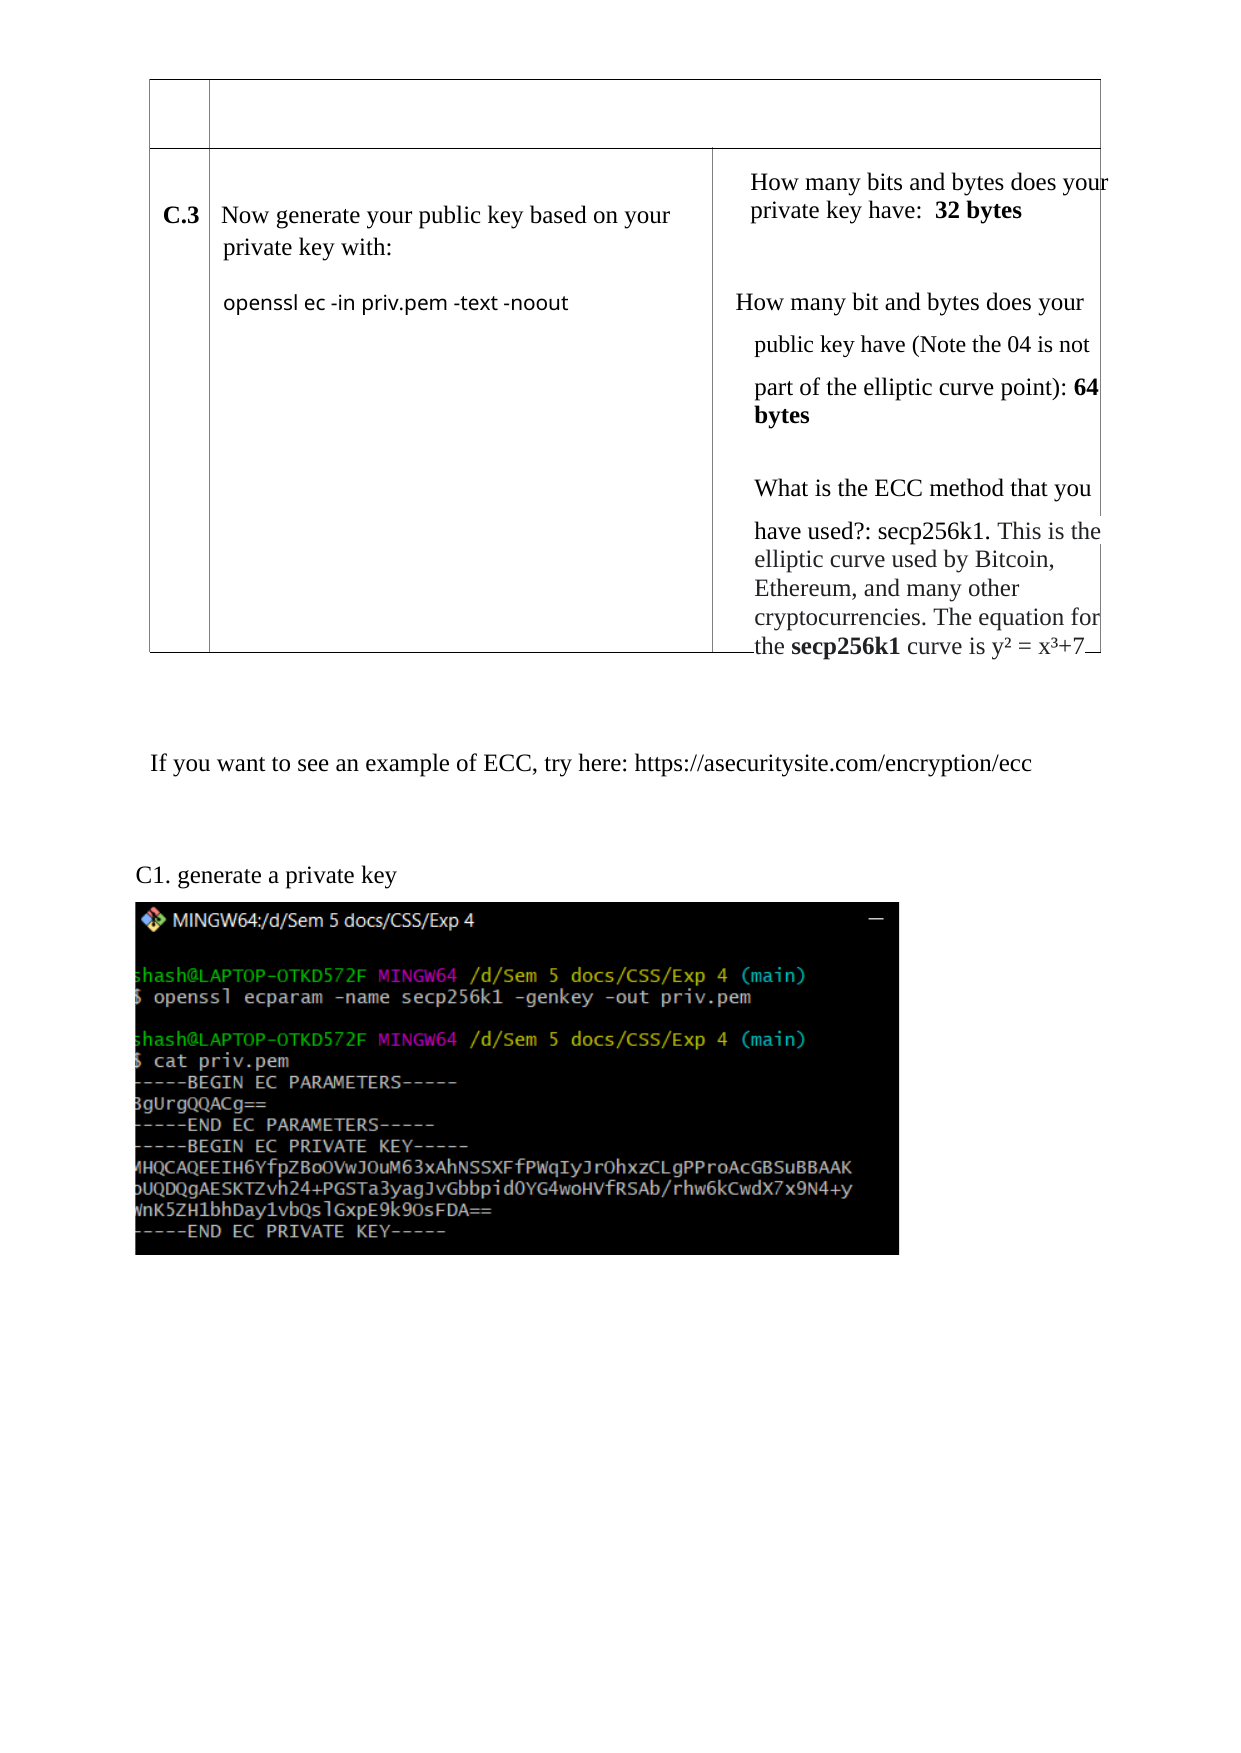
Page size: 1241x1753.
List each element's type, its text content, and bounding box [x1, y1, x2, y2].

text public key have (Note the 04 is not [754, 331, 1113, 358]
text How many bits and bytes does your private key have: 32 bytes [750, 169, 1113, 224]
picture [135, 902, 900, 1255]
text If you want to see an example of ECC, try here: https://asecuritysite.com/encryption/ecc [150, 748, 1113, 777]
text openssl ec -in priv.pem -text -noout How many bit and bytes does your [223, 287, 1113, 316]
text part of the elliptic curve point): 64 bytes [754, 372, 1113, 429]
text have used?: secp256k1. This is the elliptic curve used by Bitcoin, Ethereum, and many other cryptocurrencies. The equation for the secp256k1 curve is y² = x³+7 [754, 516, 1113, 659]
text C1. generate a private key [135, 861, 1113, 889]
text C.3 Now generate your public key based on your private key with: [163, 200, 681, 261]
text What is the ECC method that you [679, 473, 1113, 501]
picture [147, 76, 1103, 654]
